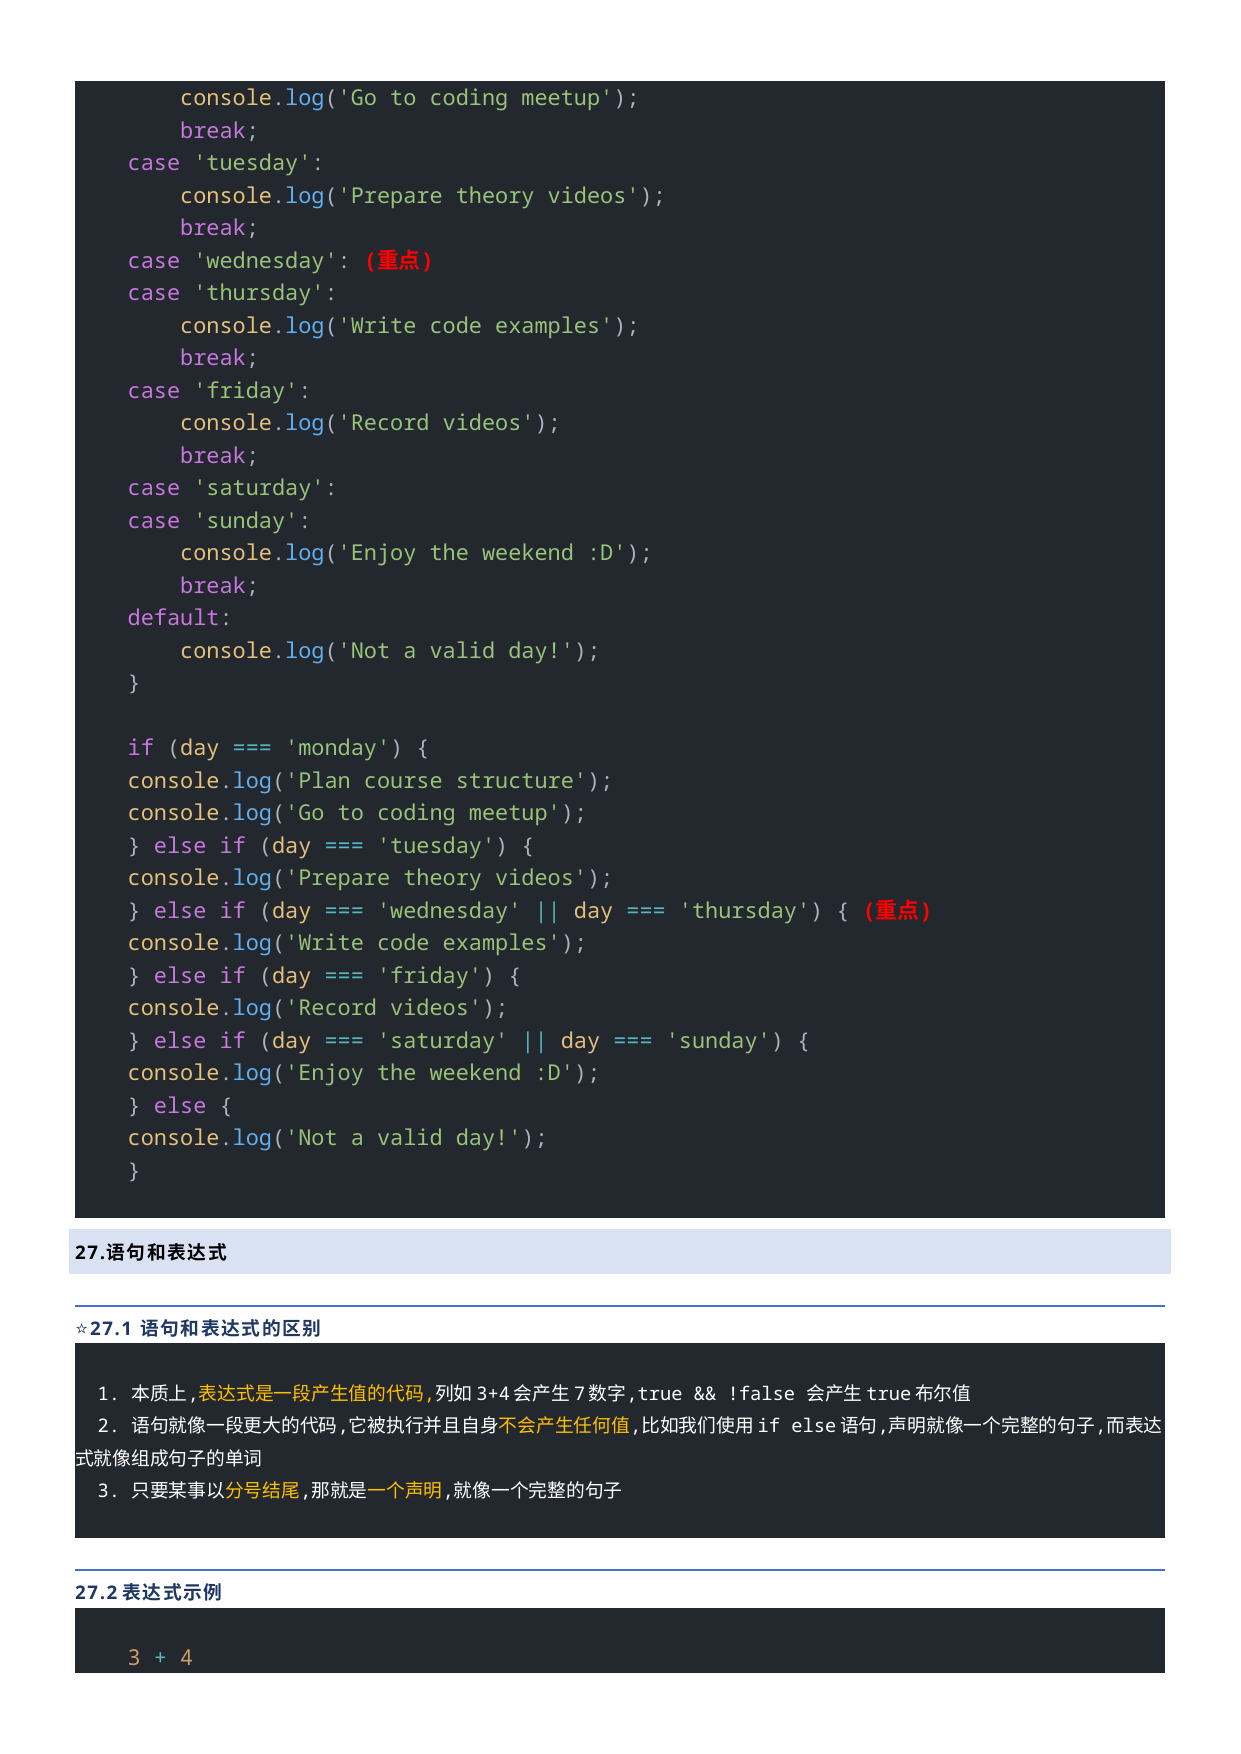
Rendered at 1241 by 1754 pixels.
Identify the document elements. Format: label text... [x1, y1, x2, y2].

text } else if (day === 'friday') { [75, 958, 1165, 991]
text console.log('Go to coding meetup'); [75, 81, 1165, 113]
text console.log('Not a valid day!'); [75, 1121, 1165, 1153]
text 1. 本质上,表达式是一段产生值的代码,列如3+4会产生7数字,true && !false 会产生true布尔值 [75, 1376, 1165, 1408]
text } else { [75, 1088, 1165, 1121]
text 3 + 4 [75, 1640, 1165, 1673]
text } [75, 666, 1165, 698]
text console.log('Enjoy the weekend :D'); [75, 1056, 1165, 1088]
text console.log('Record videos'); [75, 406, 1165, 438]
subtitle ⭐27.1 语句和表达式的区别 [75, 1307, 1165, 1343]
text console.log('Prepare theory videos'); [75, 861, 1165, 893]
text } [75, 1153, 1165, 1186]
text console.log('Write code examples'); [75, 308, 1165, 341]
subtitle 27.2表达式示例 [75, 1571, 1165, 1608]
text if (day === 'monday') { [75, 731, 1165, 763]
text case 'saturday': [75, 471, 1165, 503]
text break; [75, 113, 1165, 146]
text case 'sunday': [75, 503, 1165, 536]
text case 'thursday': [75, 276, 1165, 308]
text } else if (day === 'wednesday' || day === 'thursday') { (重点) [75, 893, 1165, 926]
text break; [75, 341, 1165, 373]
text case 'tuesday': [75, 146, 1165, 178]
text case 'friday': [75, 373, 1165, 406]
text console.log('Record videos'); [75, 991, 1165, 1023]
text 2. 语句就像一段更大的代码,它被执行并且自身不会产生任何值,比如我们使用if else语句,声明就像一个完整的句子,而表达式就像组成句子的单词 [75, 1408, 1165, 1473]
subtitle 27.语句和表达式 [75, 1235, 1165, 1267]
text console.log('Write code examples'); [75, 926, 1165, 958]
text console.log('Enjoy the weekend :D'); [75, 536, 1165, 568]
text default: [75, 601, 1165, 633]
text break; [75, 211, 1165, 243]
text break; [75, 568, 1165, 601]
text } else if (day === 'saturday' || day === 'sunday') { [75, 1023, 1165, 1056]
text } else if (day === 'tuesday') { [75, 828, 1165, 861]
text case 'wednesday': (重点) [75, 243, 1165, 276]
text 3. 只要某事以分号结尾,那就是一个声明,就像一个完整的句子 [75, 1473, 1165, 1506]
text console.log('Plan course structure'); [75, 763, 1165, 796]
text console.log('Prepare theory videos'); [75, 178, 1165, 211]
text console.log('Go to coding meetup'); [75, 796, 1165, 828]
text break; [75, 438, 1165, 471]
text console.log('Not a valid day!'); [75, 633, 1165, 666]
